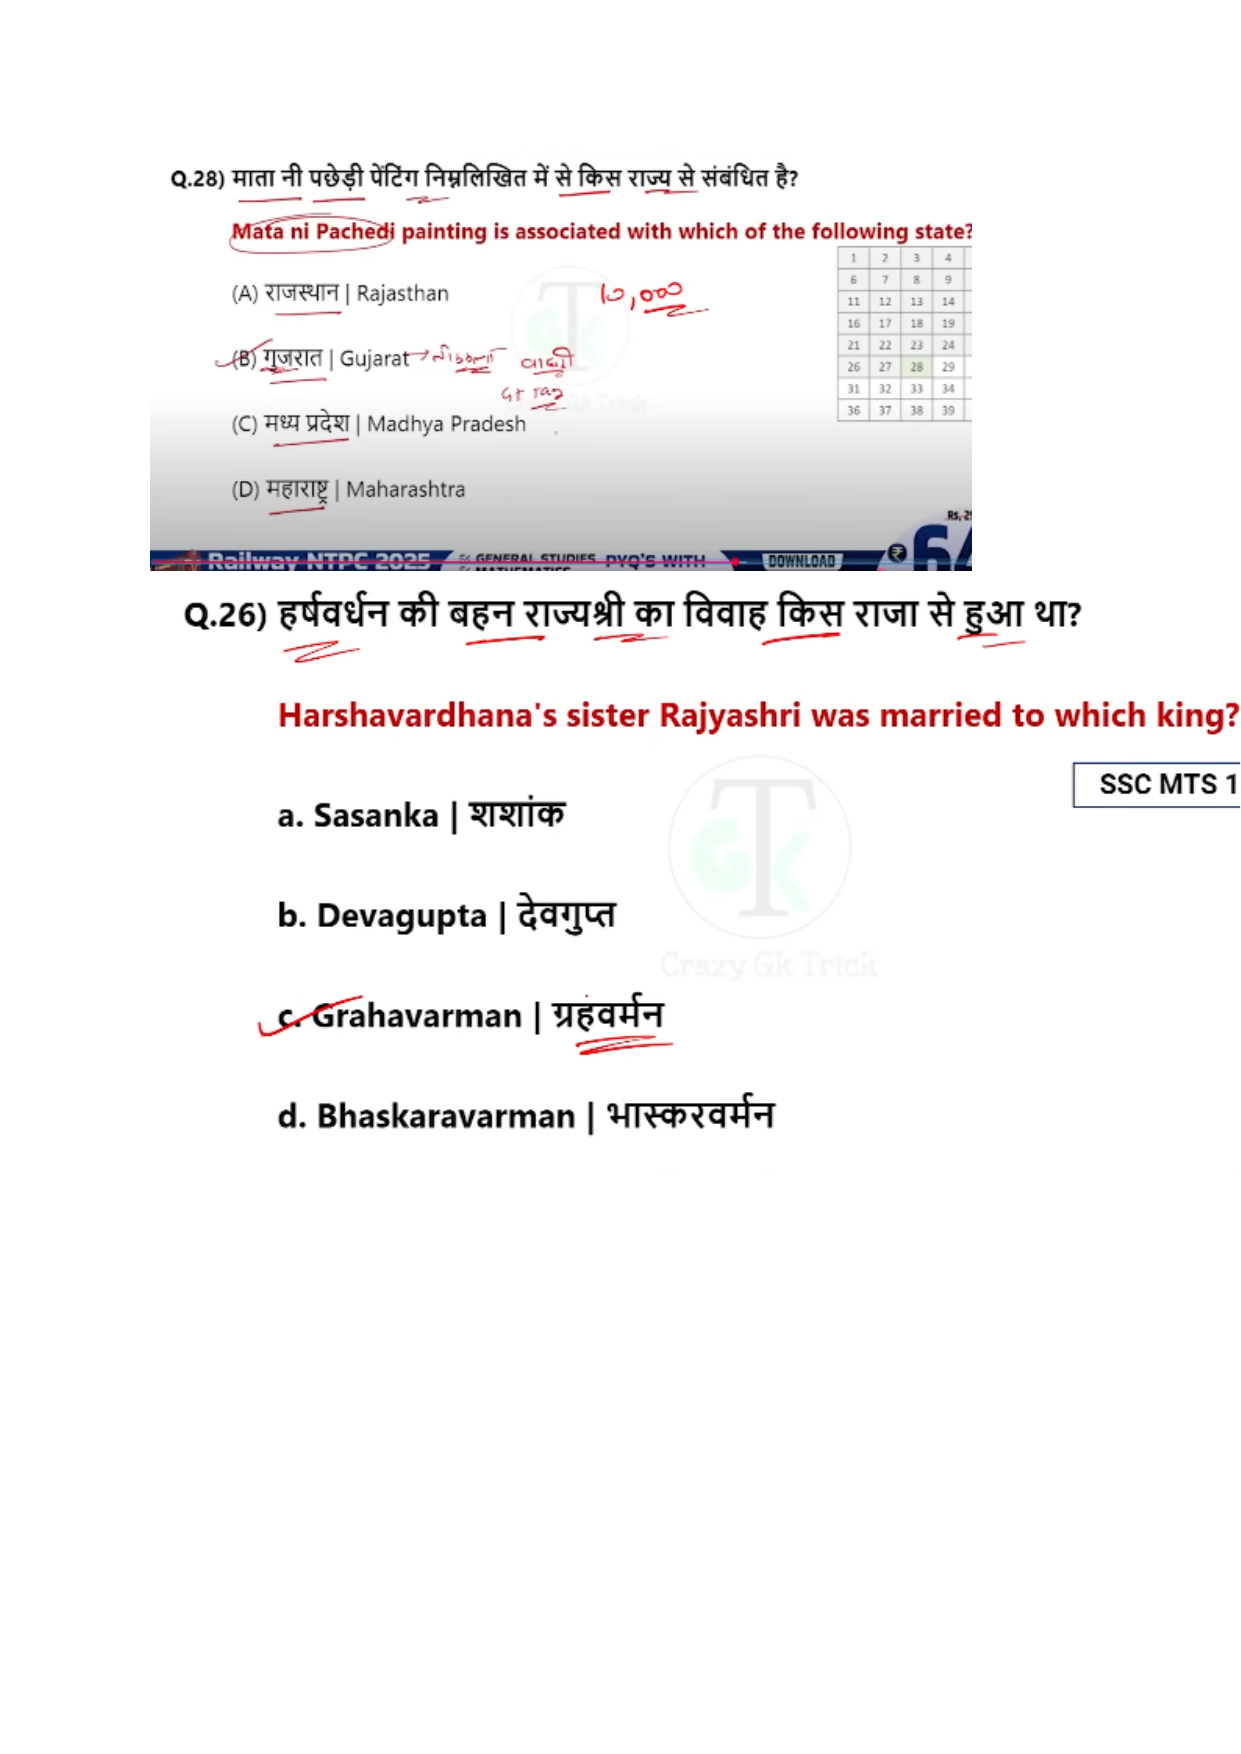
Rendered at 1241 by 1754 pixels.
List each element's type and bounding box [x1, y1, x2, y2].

picture [150, 572, 1241, 1174]
picture [150, 150, 972, 571]
